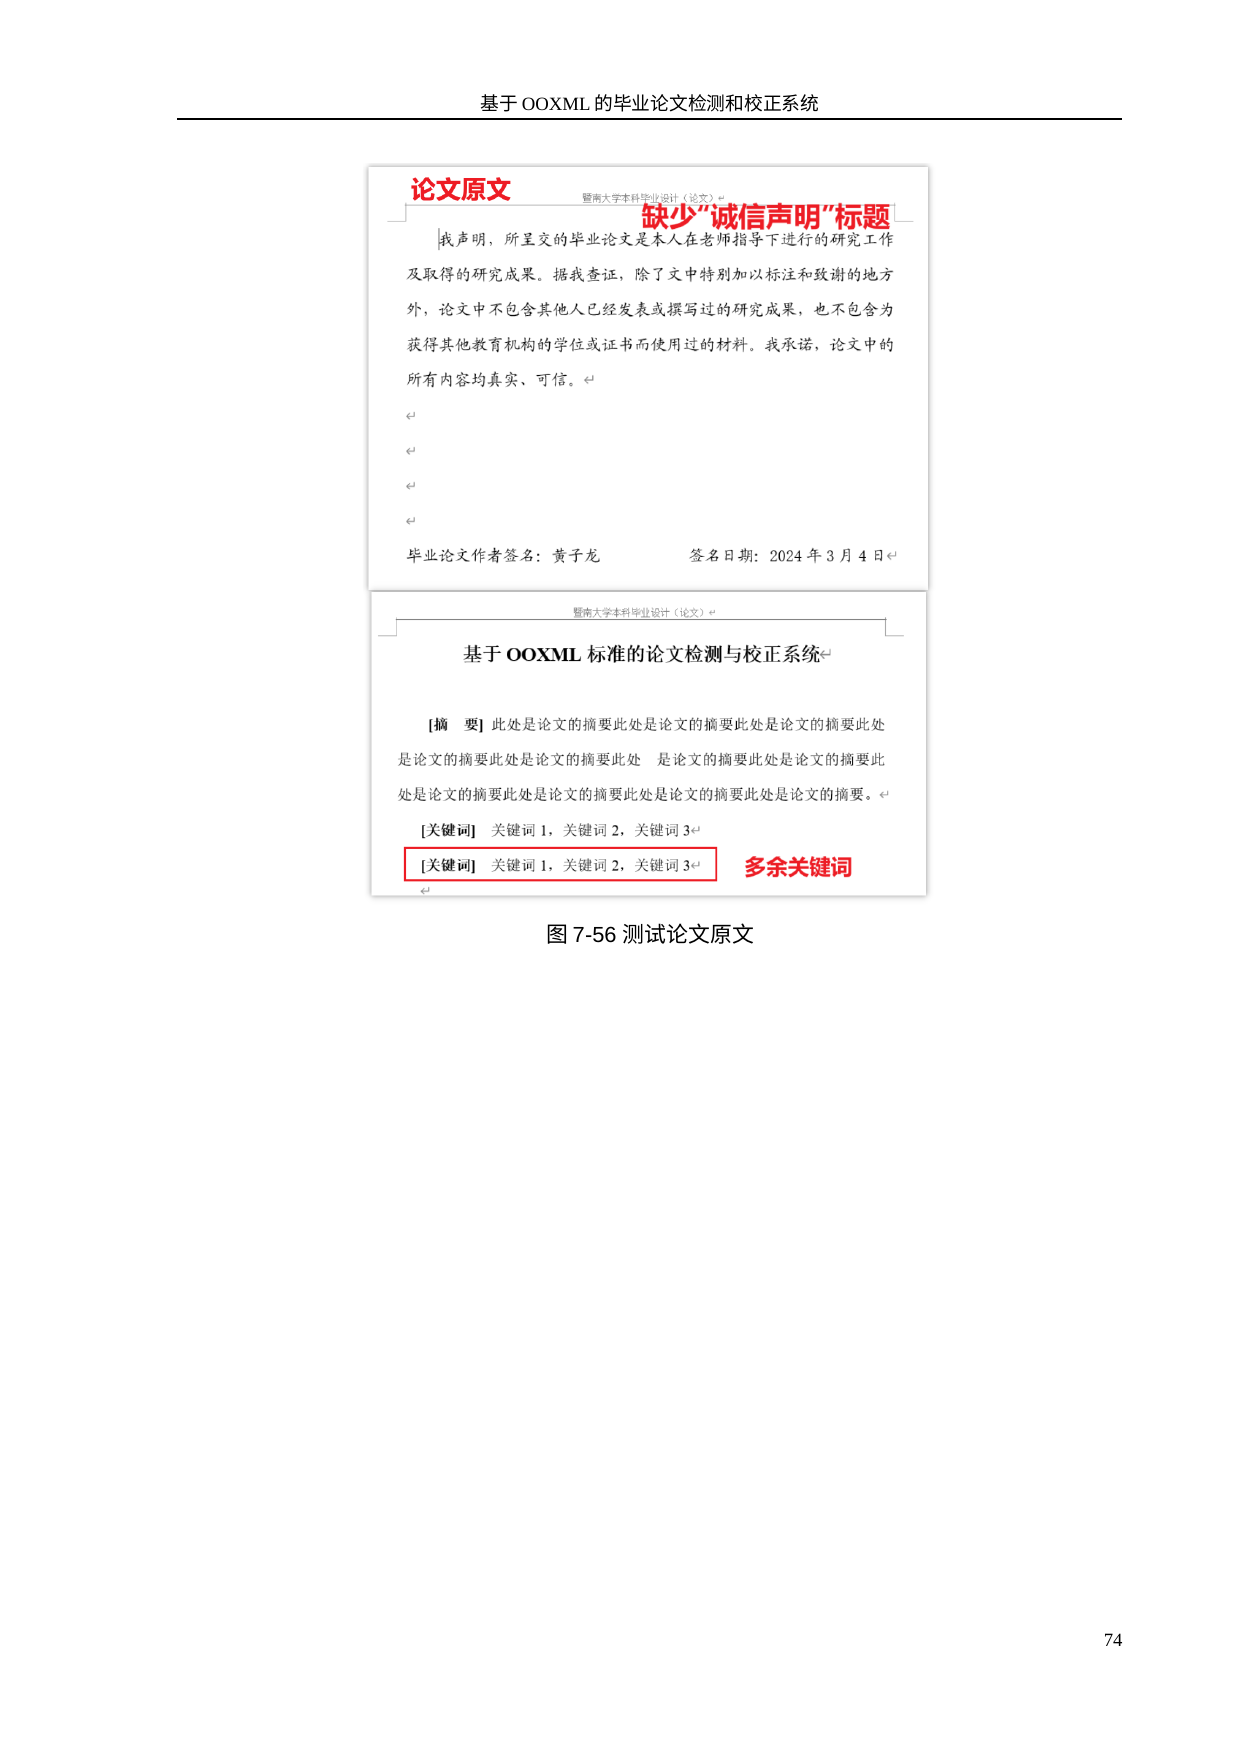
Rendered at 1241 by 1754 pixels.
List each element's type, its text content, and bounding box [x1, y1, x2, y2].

picture [362, 163, 937, 905]
